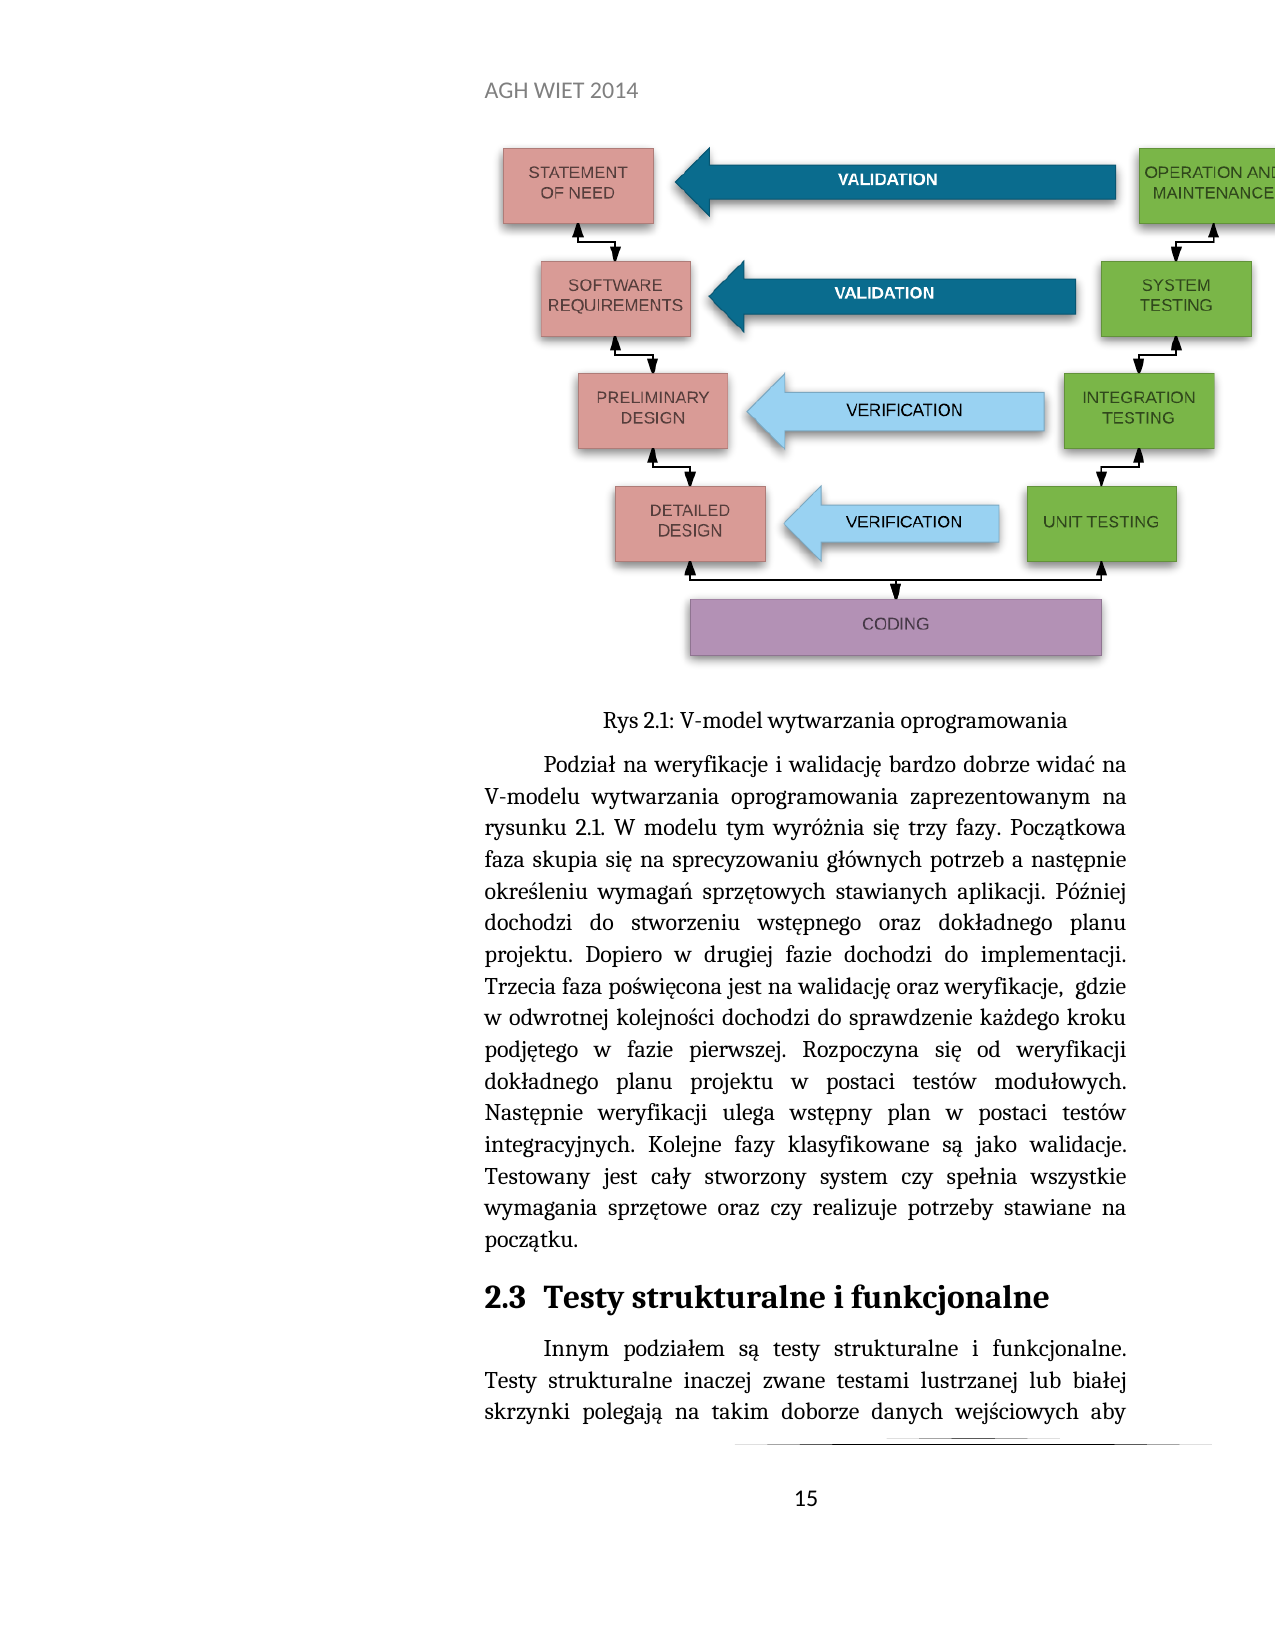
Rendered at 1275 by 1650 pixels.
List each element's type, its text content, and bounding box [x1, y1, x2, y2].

text Testy strukturalne i funkcjonalne [484, 1278, 1127, 1317]
text Rys 2.1: V-model wytwarzania oprogramowania [484, 707, 1127, 734]
text Podział na weryfikacje i walidację bardzo dobrze widać na V-modelu wytwarzania oprogramowania zaprezentowanym na rysunku 2.1. W modelu tym wyróżnia się trzy fazy. Początkowa faza skupia się na sprecyzowaniu głównych potrzeb a następnie określeniu wymagań sprzętowych stawianych aplikacji. Później dochodzi do stworzeniu wstępnego oraz dokładnego planu projektu. Dopiero w drugiej fazie dochodzi do implementacji. Trzecia faza poświęcona jest na walidację oraz weryfikacje, gdzie w odwrotnej kolejności dochodzi do sprawdzenie każdego kroku podjętego w fazie pierwszej. Rozpoczyna się od weryfikacji dokładnego planu projektu w postaci testów modułowych. Następnie weryfikacji ulega wstępny plan w postaci testów integracyjnych. Kolejne fazy klasyfikowane są jako walidacje. Testowany jest cały stworzony system czy spełnia wszystkie wymagania sprzętowe oraz czy realizuje potrzeby stawiane na początku. [484, 751, 1127, 1253]
picture [484, 129, 1275, 690]
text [484, 1335, 1127, 1426]
